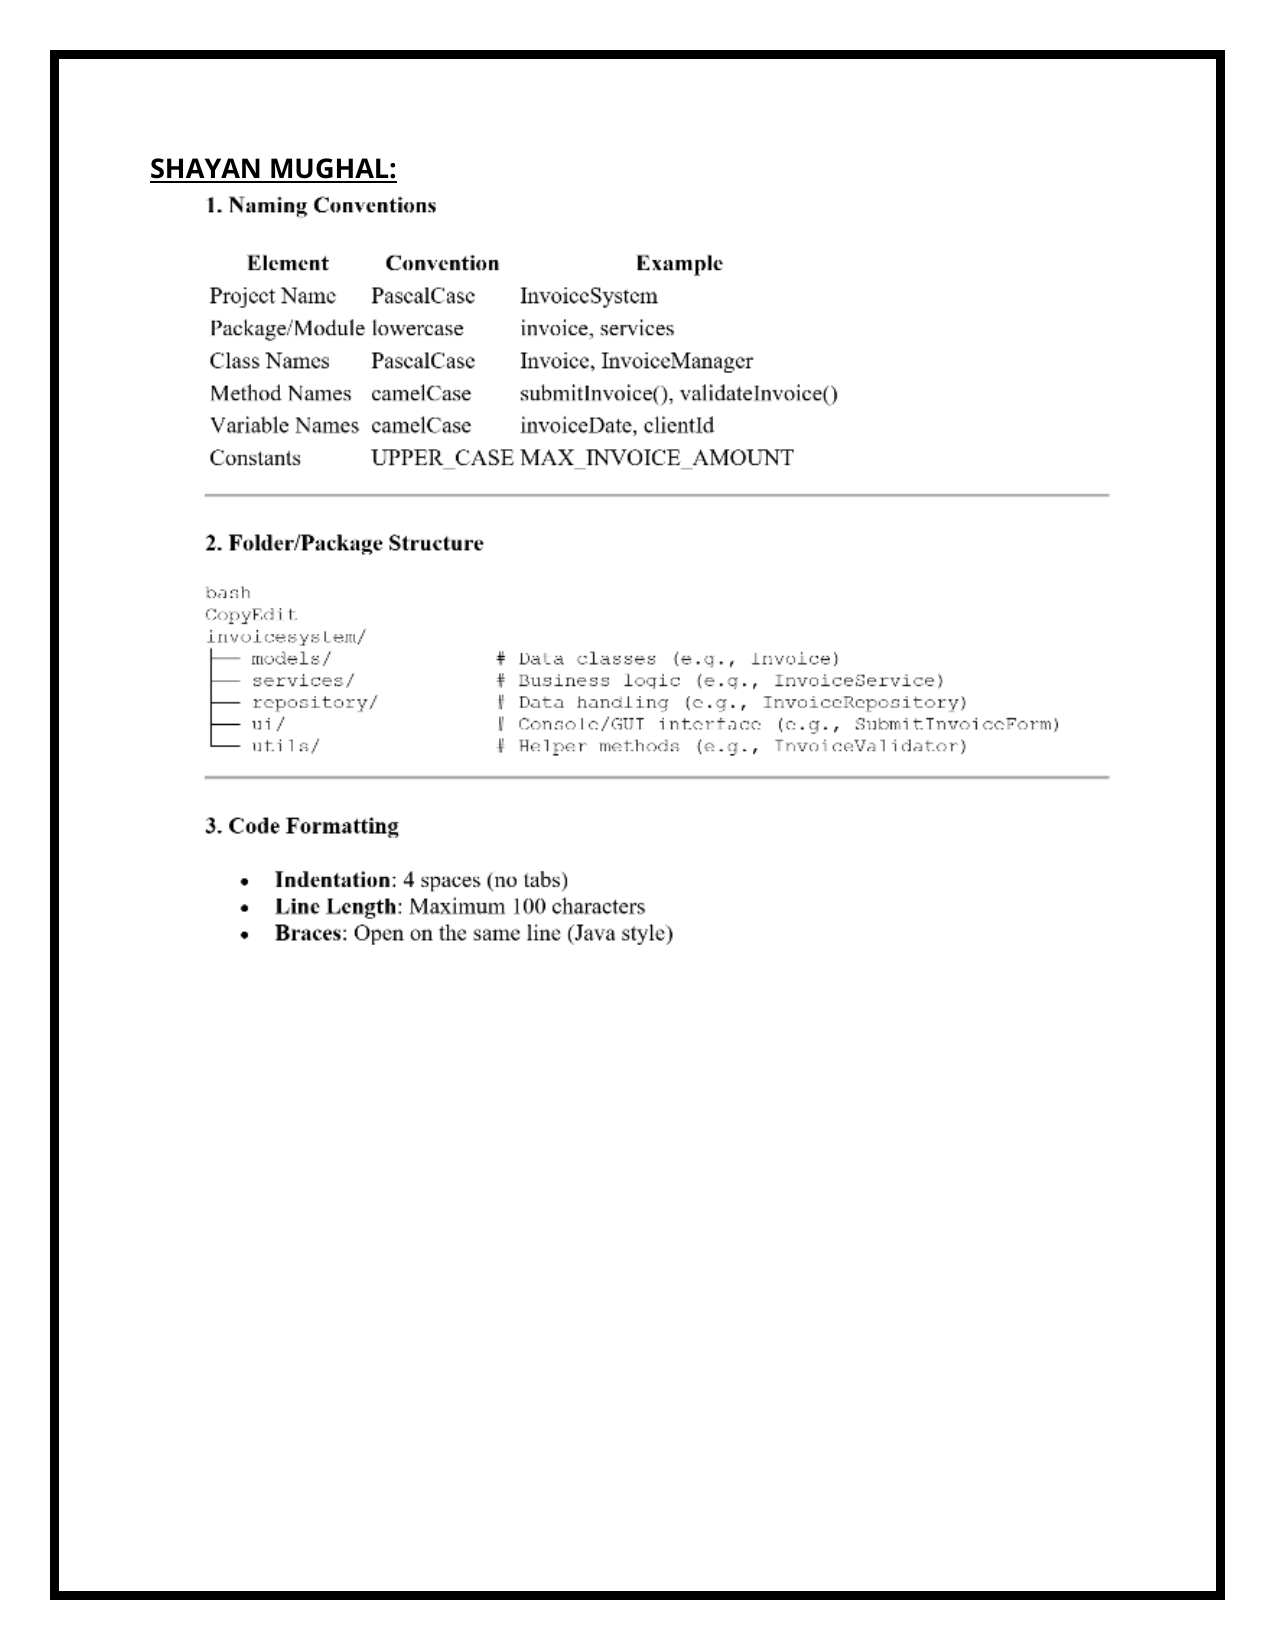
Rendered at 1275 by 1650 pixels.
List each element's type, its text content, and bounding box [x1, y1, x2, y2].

text SHAYAN MUGHAL: [150, 150, 1125, 189]
picture [150, 189, 1125, 958]
